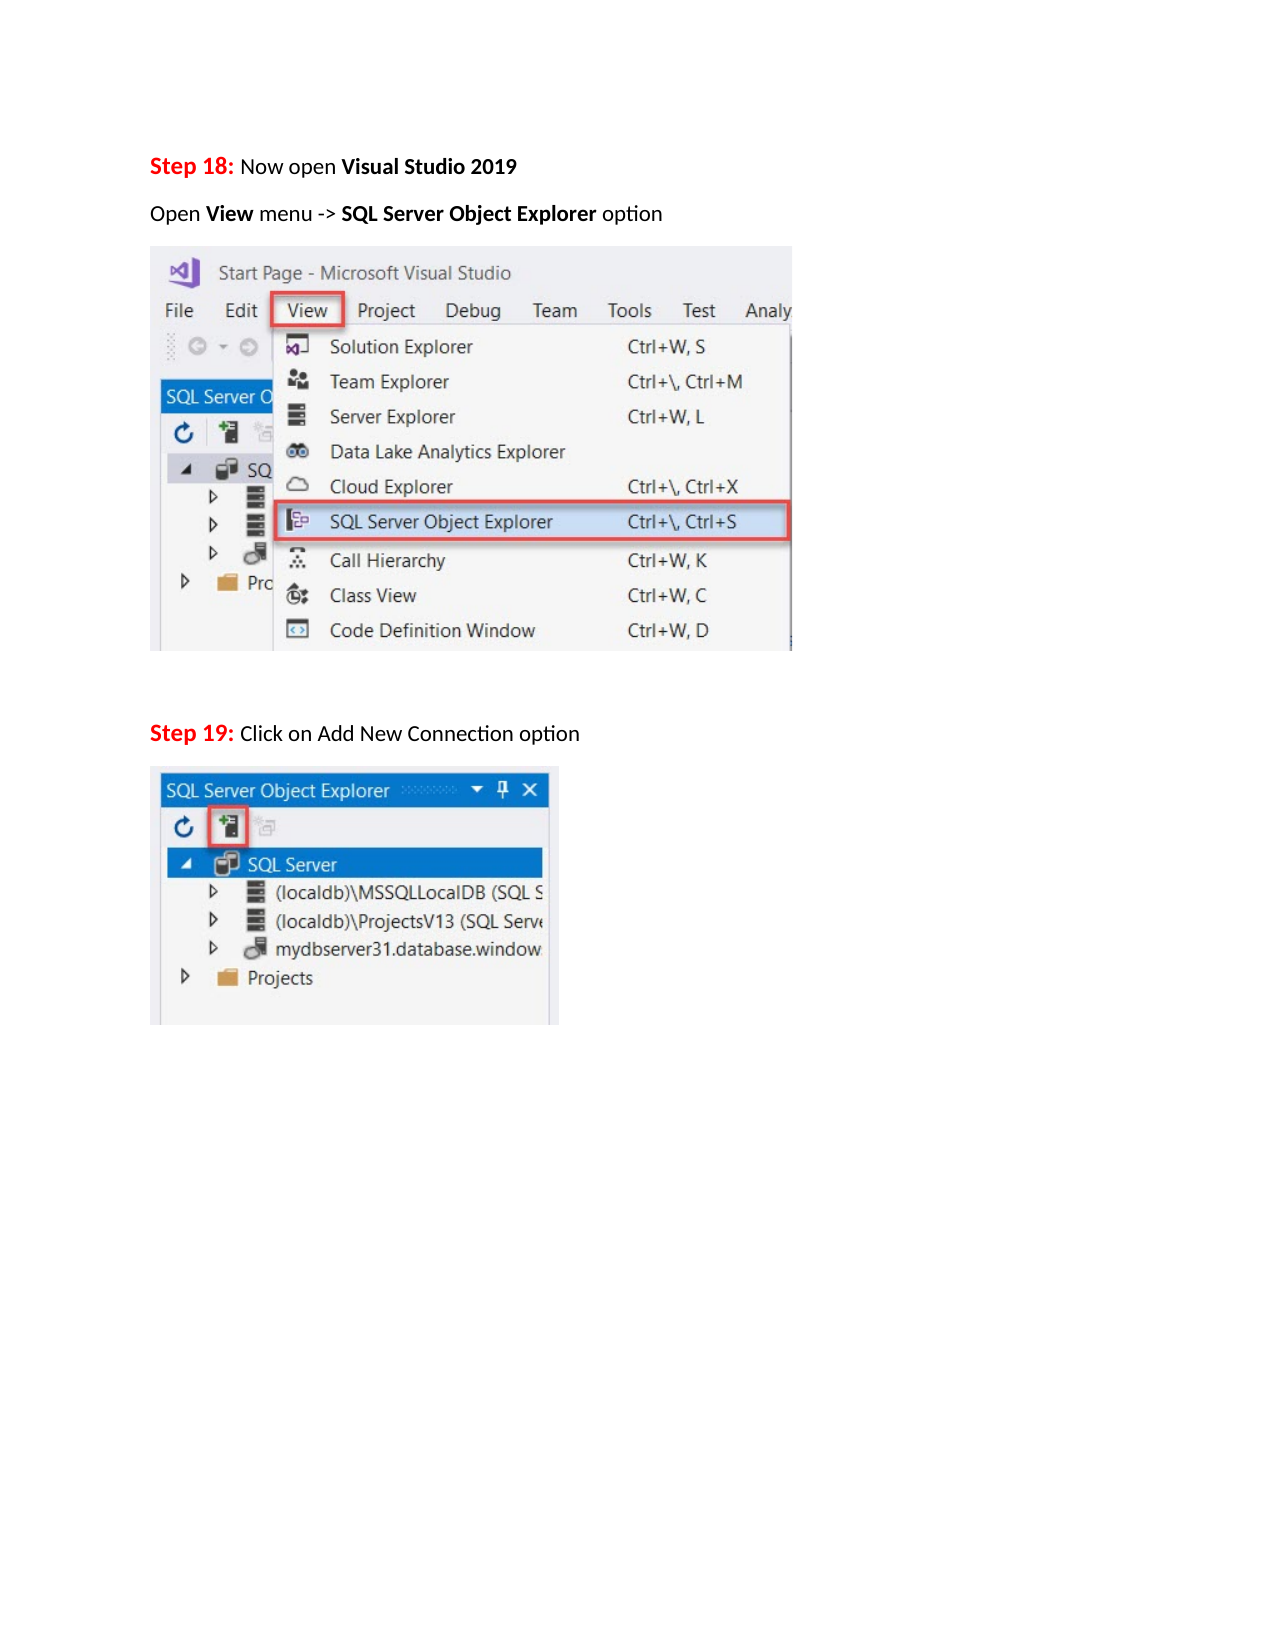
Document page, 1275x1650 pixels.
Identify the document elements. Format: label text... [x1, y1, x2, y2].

text Step 19: Click on Add New Connection option [150, 717, 1125, 747]
text Open View menu -> SQL Server Object Explorer option [150, 199, 1125, 228]
picture [150, 246, 793, 651]
picture [150, 766, 559, 1025]
text Step 18: Now open Visual Studio 2019 [150, 150, 1125, 181]
